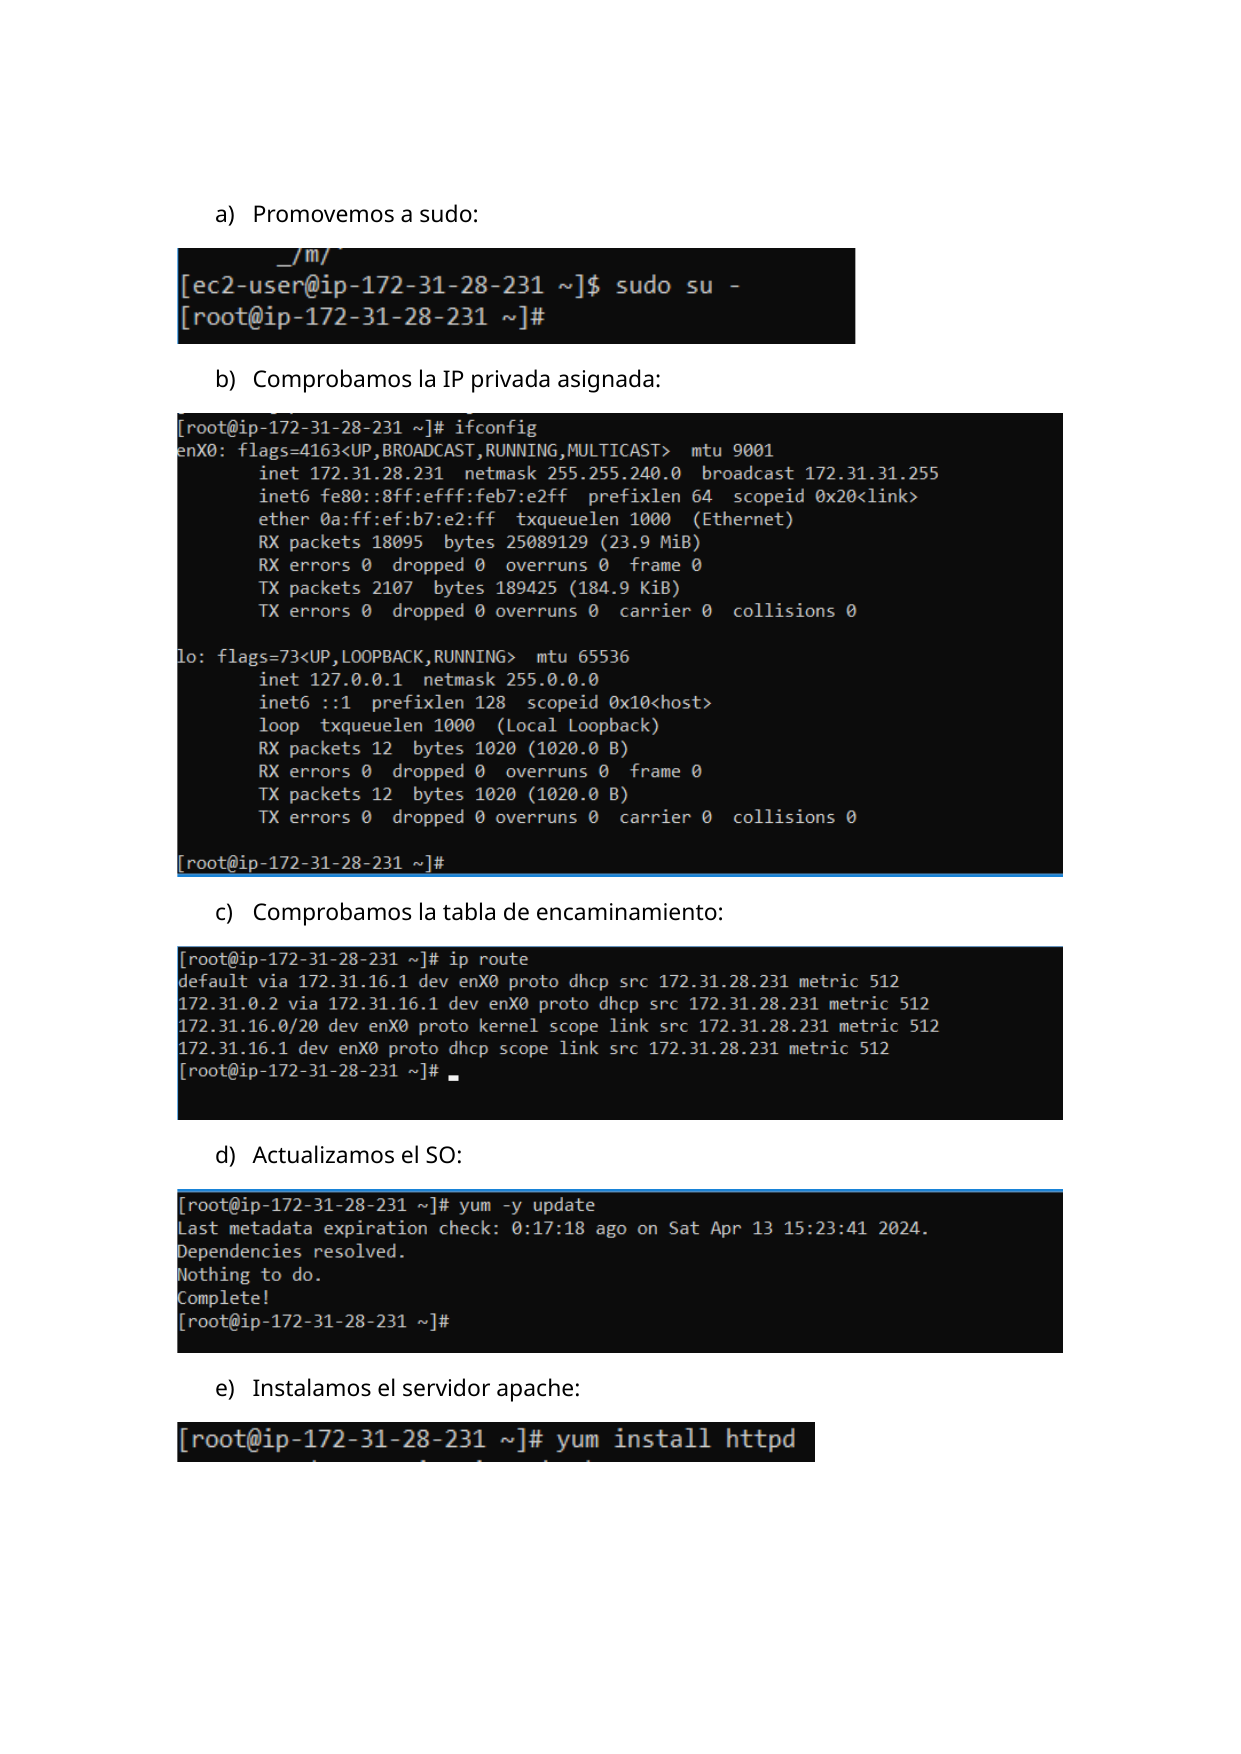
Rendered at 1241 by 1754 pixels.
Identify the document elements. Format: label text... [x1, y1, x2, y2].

picture [177, 248, 856, 344]
list Actualizamos el SO: [215, 1139, 1063, 1170]
list Promovemos a sudo: [215, 198, 1063, 229]
picture [177, 1422, 815, 1462]
picture [177, 946, 1063, 1120]
list Instalamos el servidor apache: [215, 1372, 1063, 1403]
list Comprobamos la tabla de encaminamiento: [215, 896, 1063, 927]
picture [177, 1189, 1063, 1353]
picture [177, 413, 1063, 877]
list Comprobamos la IP privada asignada: [215, 363, 1063, 394]
